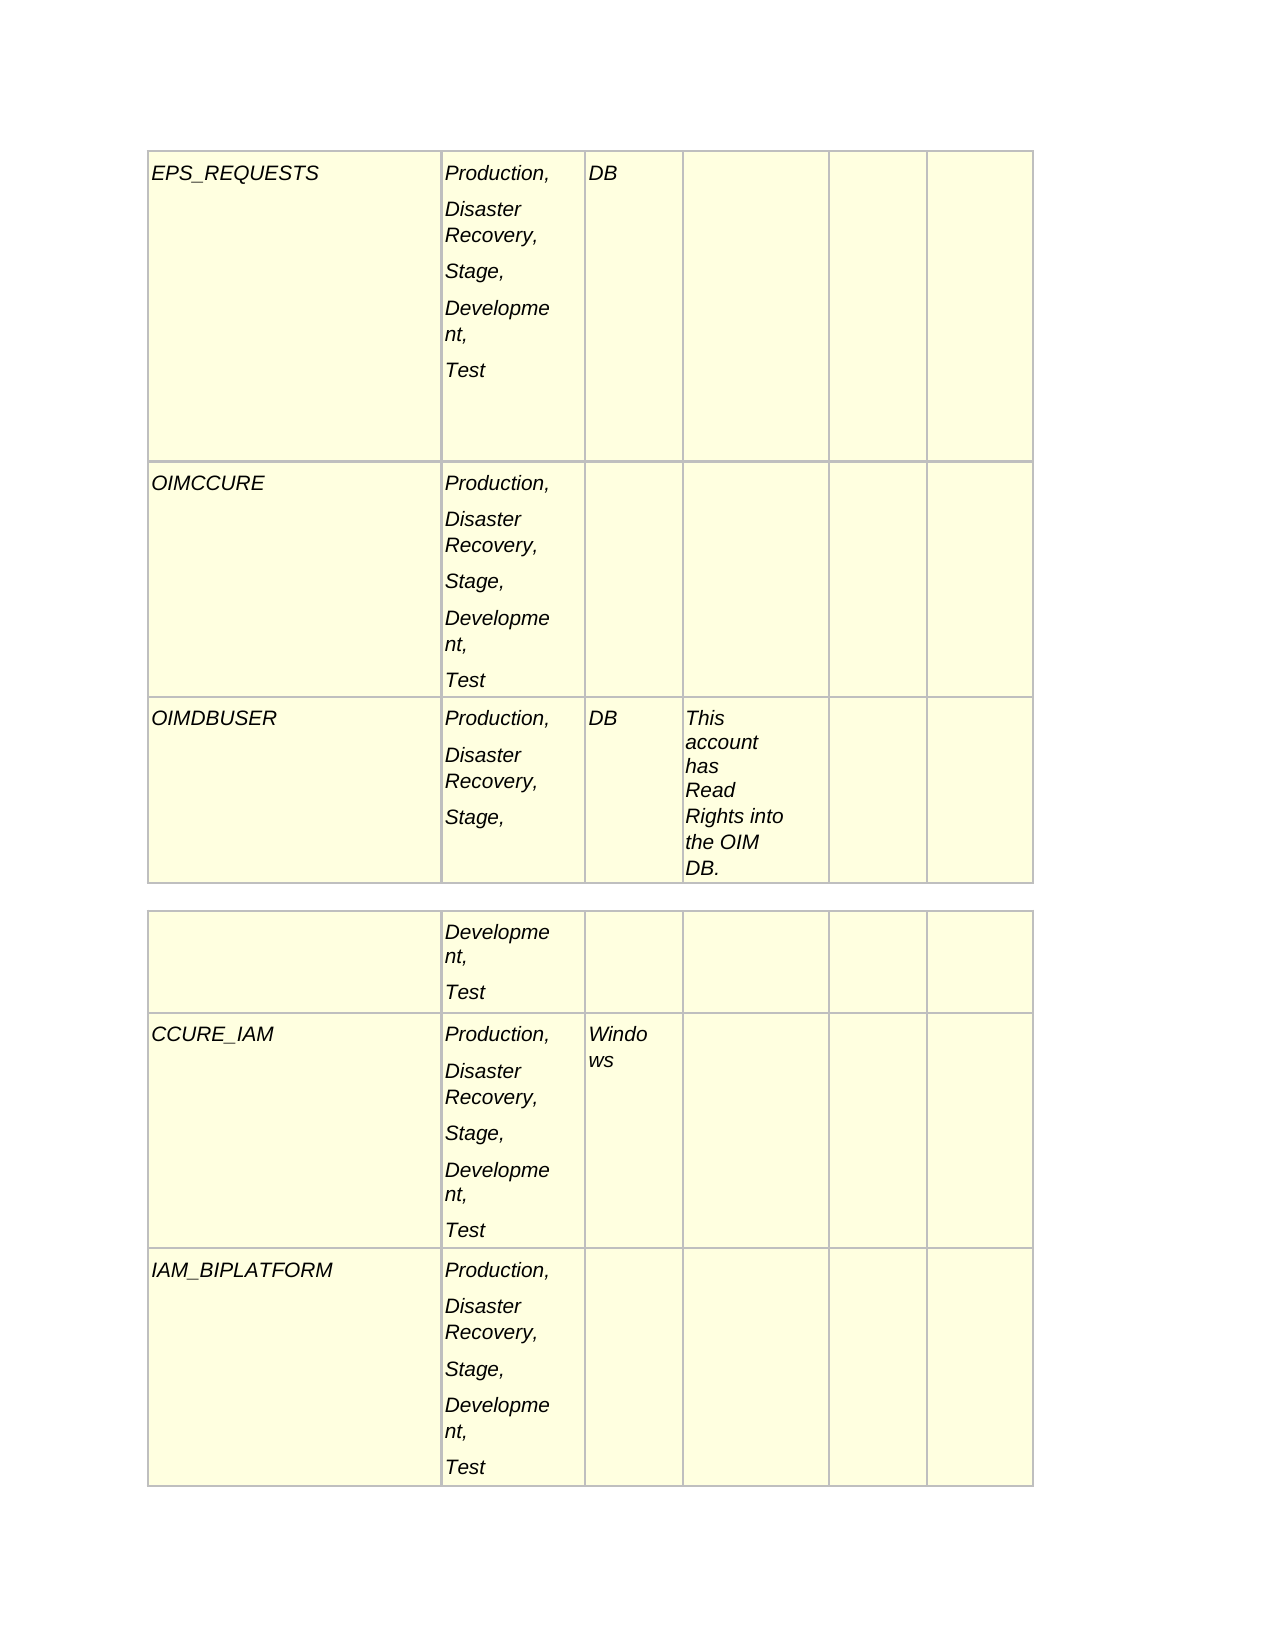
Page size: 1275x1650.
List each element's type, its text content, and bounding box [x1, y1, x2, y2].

table_header [149, 912, 440, 1012]
table_header [684, 912, 828, 1012]
table_cell [928, 1249, 1032, 1485]
table_cell Production, Disaster Recovery, Stage, Developme nt, Test [443, 463, 584, 696]
table_cell [928, 1014, 1032, 1247]
table_cell [830, 152, 926, 460]
table_cell DB [586, 698, 682, 882]
table_header [586, 912, 682, 1012]
table_cell OIMCCURE [149, 463, 440, 696]
table_cell CCURE_IAM [149, 1014, 440, 1247]
table_cell DB [586, 152, 682, 460]
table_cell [443, 1014, 584, 1247]
table_cell [830, 698, 926, 882]
table_cell [830, 463, 926, 696]
table_cell OIMDBUSER [149, 698, 440, 882]
table_header Developme nt, Test [443, 912, 584, 1012]
table_cell [586, 463, 682, 696]
table_cell Windo ws [586, 1014, 682, 1247]
table_cell [830, 1014, 926, 1247]
table_cell [684, 152, 828, 460]
table_cell [928, 463, 1032, 696]
table_header [928, 912, 1032, 1012]
table_cell [928, 152, 1032, 460]
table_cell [443, 1249, 584, 1485]
table_cell Production, Disaster Recovery, Stage, Developme nt, Test [443, 152, 584, 460]
table_cell IAM_BIPLATFORM [149, 1249, 440, 1485]
table_cell [684, 463, 828, 696]
table_cell [928, 698, 1032, 882]
table_cell [586, 1249, 682, 1485]
table_cell [684, 1014, 828, 1247]
table_cell Production, Disaster Recovery, Stage, [443, 698, 584, 882]
table_cell EPS_REQUESTS [149, 152, 440, 460]
table_header [830, 912, 926, 1012]
table_cell [830, 1249, 926, 1485]
table_cell This account has Read Rights into the OIM DB. [684, 698, 828, 882]
table_cell [684, 1249, 828, 1485]
